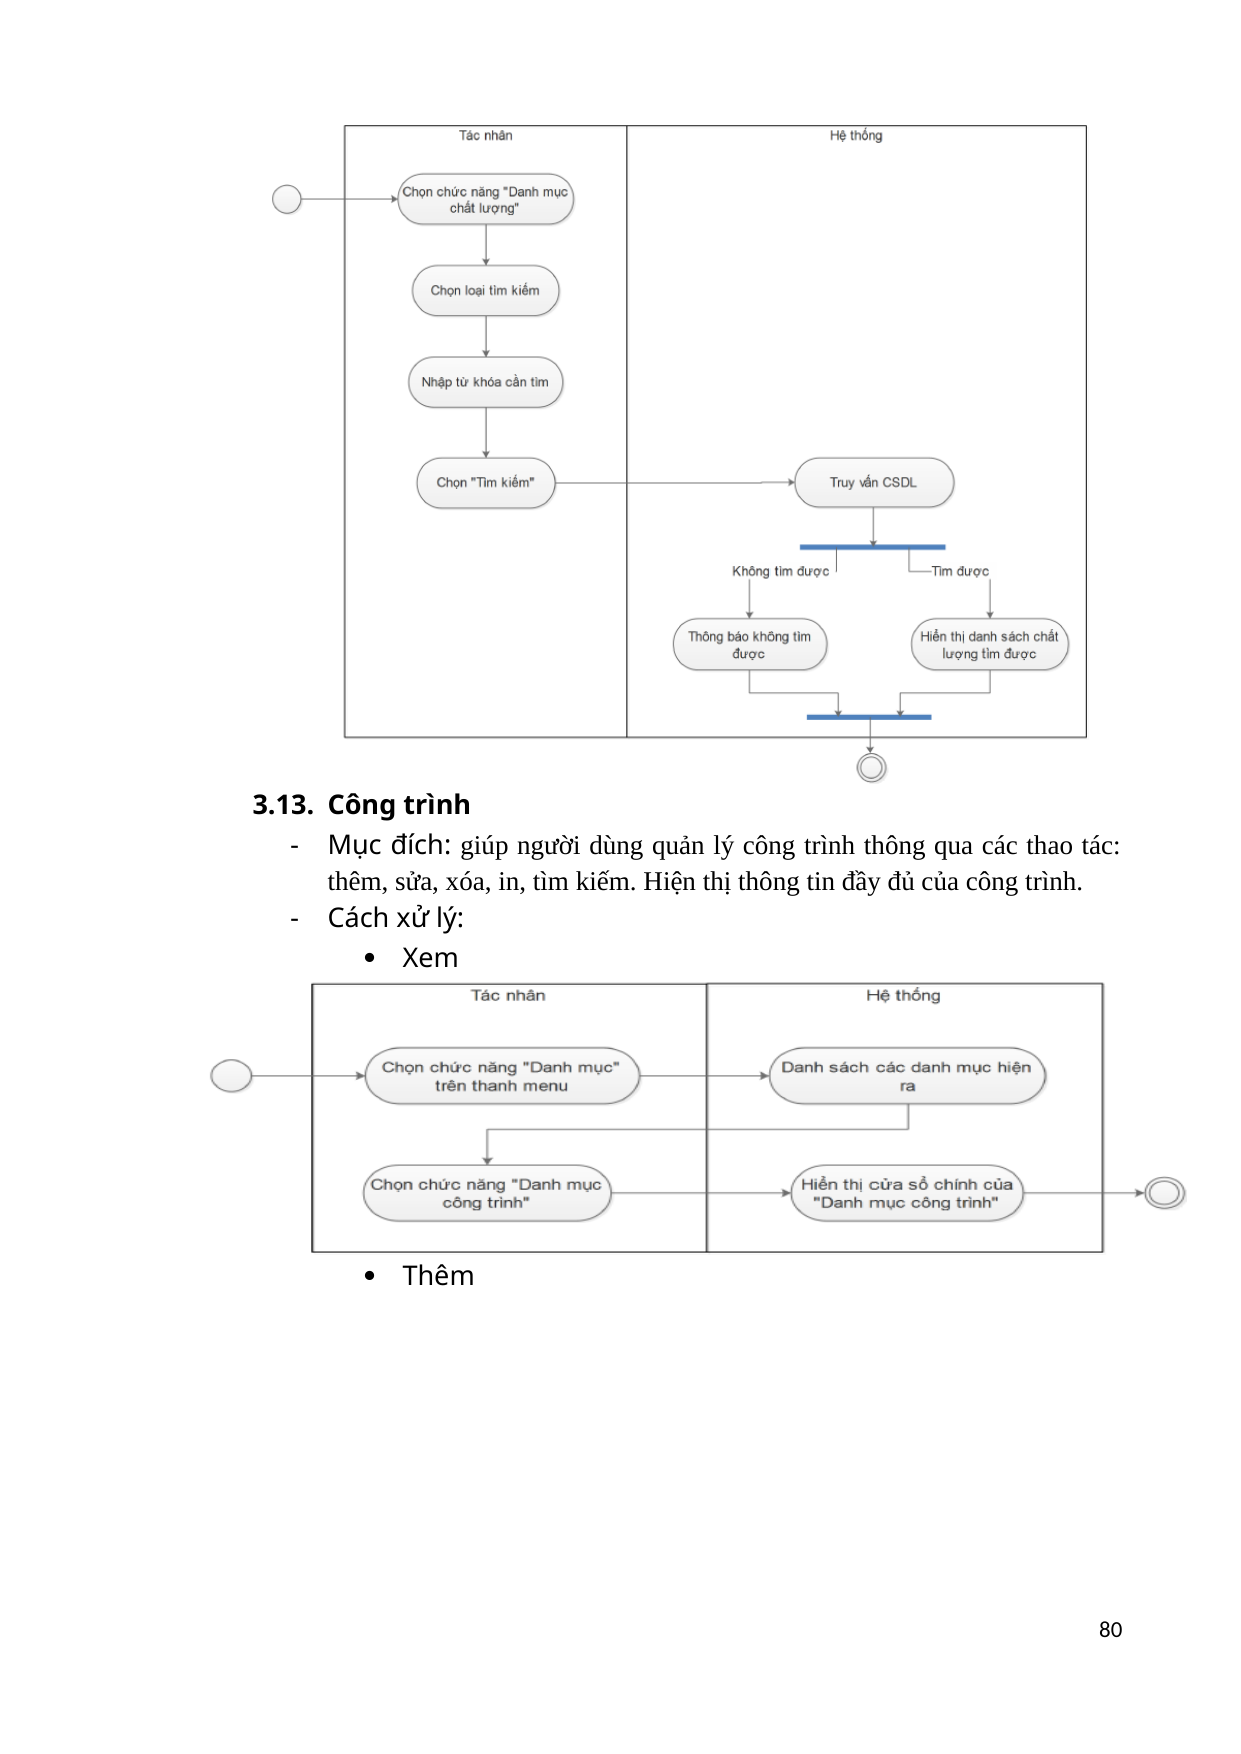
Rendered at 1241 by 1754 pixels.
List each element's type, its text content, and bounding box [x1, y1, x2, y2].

list Thêm [365, 1257, 1122, 1294]
picture [206, 977, 1187, 1255]
list Công trình [252, 786, 1122, 823]
picture [265, 118, 1091, 784]
list Cách xử lý: [290, 898, 1122, 935]
list Mục đích: giúp người dùng quản lý công trình thông qua các thao tác: thêm, sửa, xóa, in, tìm kiếm. Hiện thị thông tin đầy đủ của công trình. [290, 826, 1122, 896]
list Xem [365, 938, 1122, 975]
